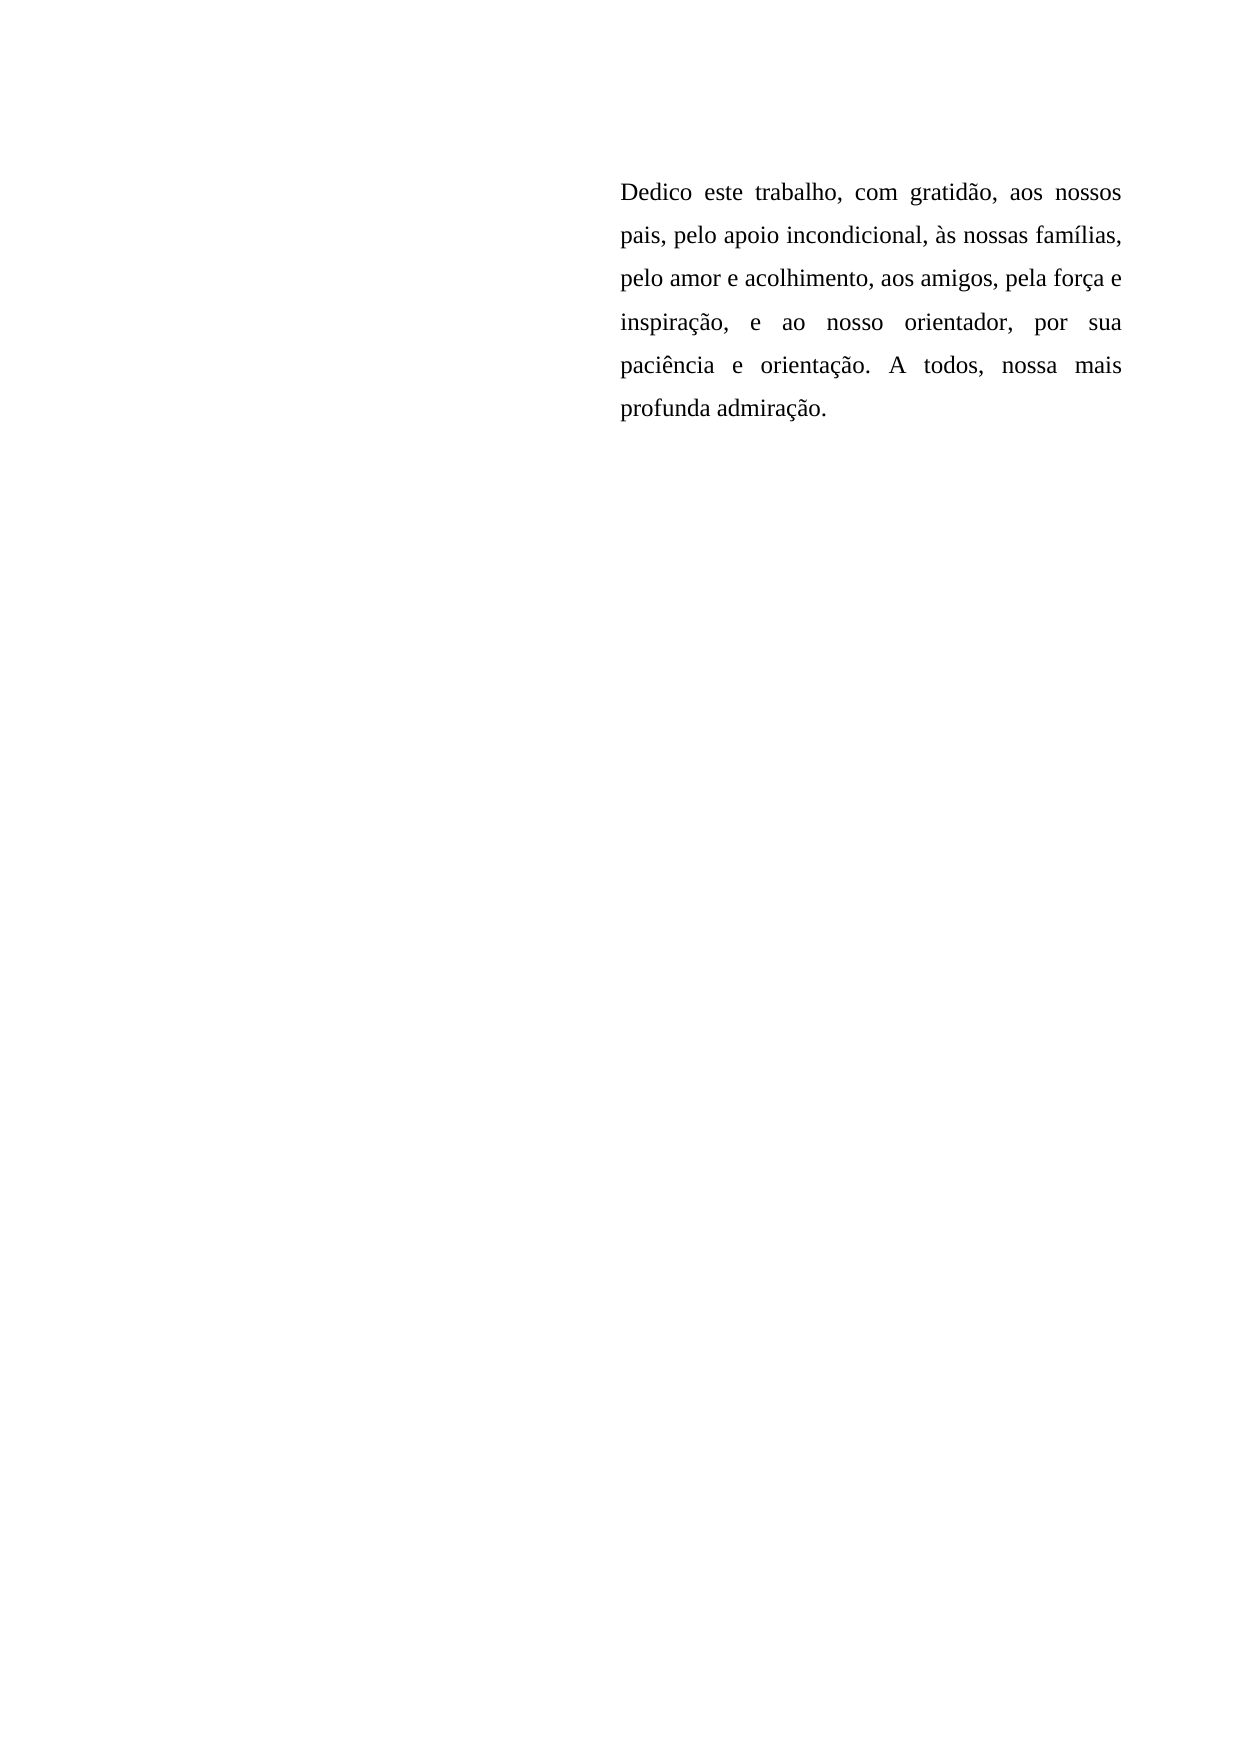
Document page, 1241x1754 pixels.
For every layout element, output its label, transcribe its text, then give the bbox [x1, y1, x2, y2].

text Dedico este trabalho, com gratidão, aos nossos pais, pelo apoio incondicional, às nossas famílias, pelo amor e acolhimento, aos amigos, pela força e inspiração, e ao nosso orientador, por sua paciência e orientação. A todos, nossa mais profunda admiração. [620, 177, 1122, 422]
